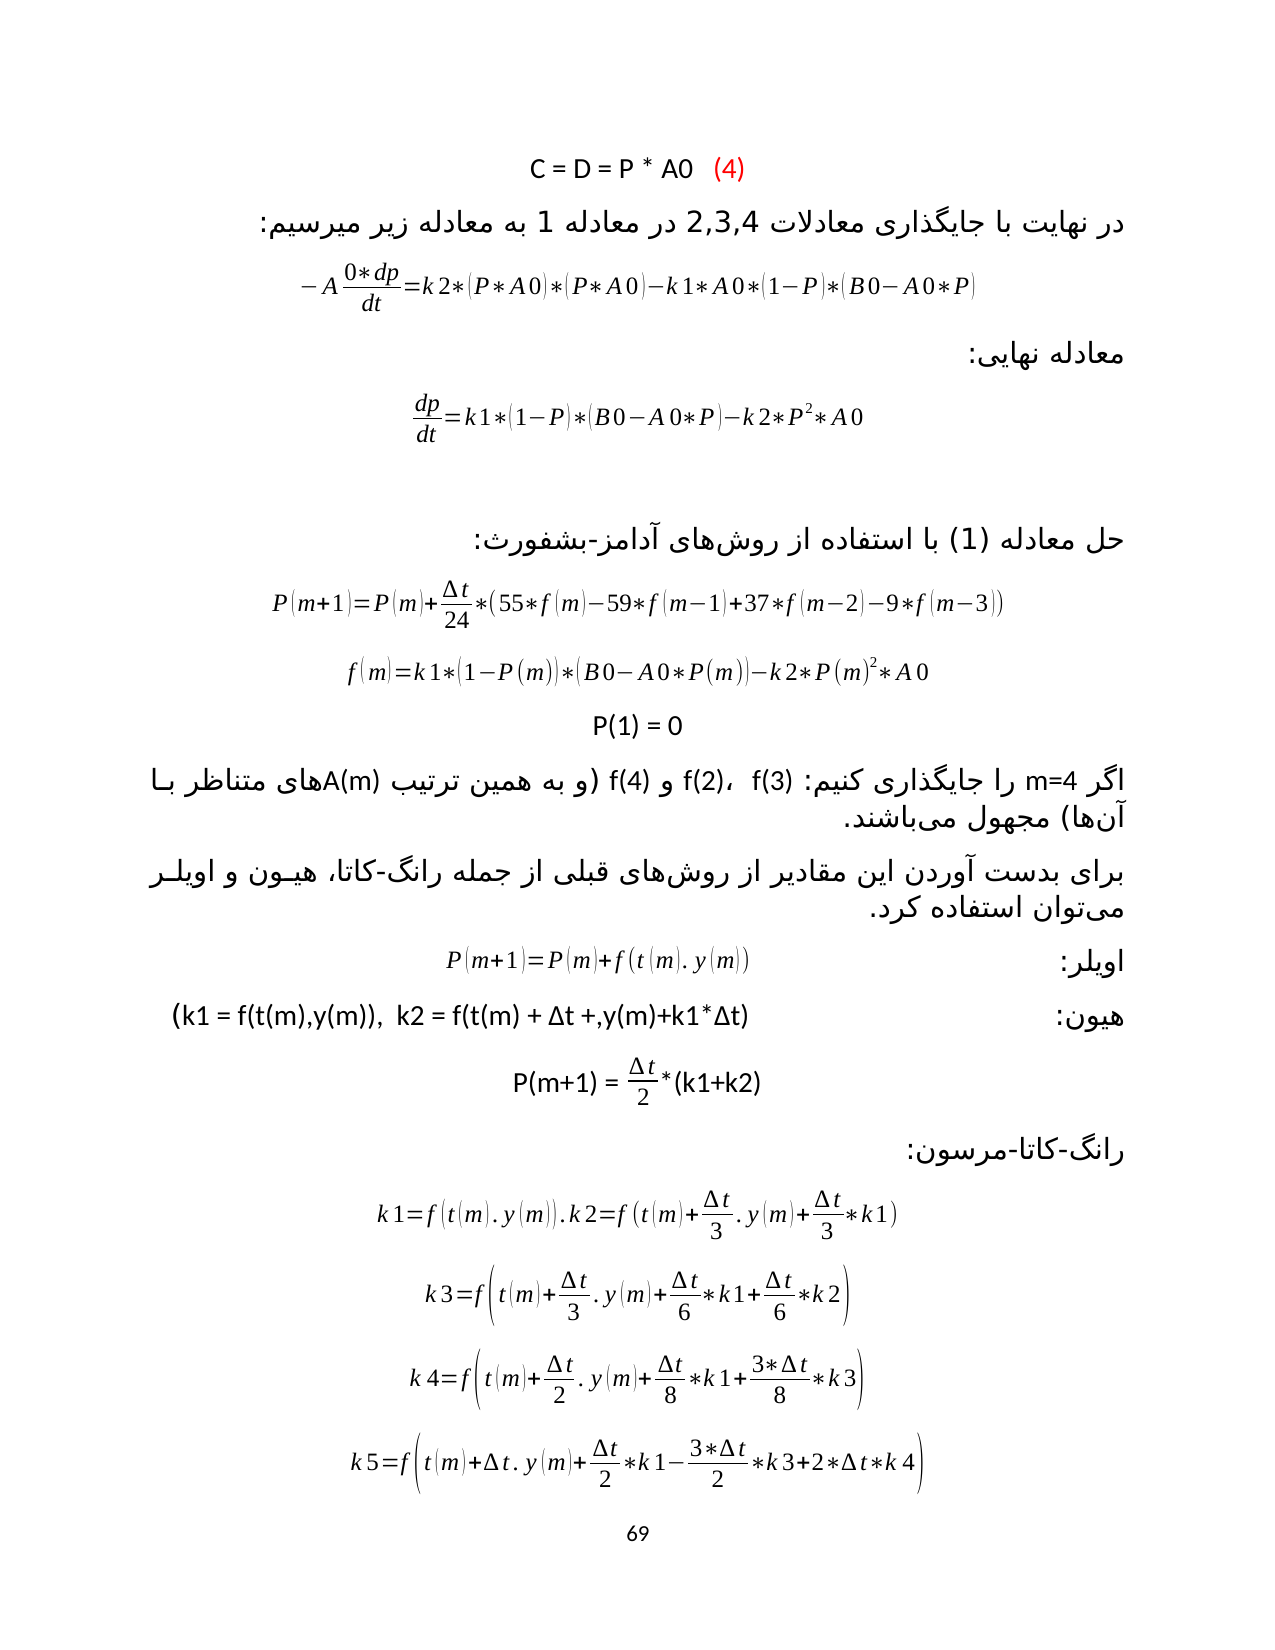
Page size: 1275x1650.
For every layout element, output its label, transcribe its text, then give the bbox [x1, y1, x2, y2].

text C = D = P * A0 (4) [150, 150, 1125, 186]
text حل معادله (1) با استفاده از روش‌های آدامز-بشفورث: [150, 522, 1125, 556]
text هیون: k1 = f(t(m),y(m)), k2 = f(t(m) + Δt +,y(m)+k1*Δt)) [150, 997, 1125, 1033]
text P(1) = 0 [150, 707, 1125, 743]
text اگر m=4 را جایگذاری کنیم: f(2)، f(3) و f(4) (و به همین ترتیب A(m)های متناظر با آن‌ها) مجهول می‌باشند. [150, 762, 1125, 834]
text معادله نهایی: [150, 336, 1125, 370]
text در نهایت با جایگذاری معادلات 2,3,4 در معادله 1 به معادله زیر میرسیم: [150, 205, 1125, 239]
text اویلر: [150, 944, 1125, 978]
text رانگ-کاتا-مرسون: [150, 1133, 1125, 1167]
text P(m+1) = *(k1+k2) [150, 1052, 1125, 1111]
text برای بدست آوردن این مقادیر از روش‌های قبلی از جمله رانگ-کاتا، هیون و اویلر می‌توان استفاده کرد. [150, 854, 1125, 924]
